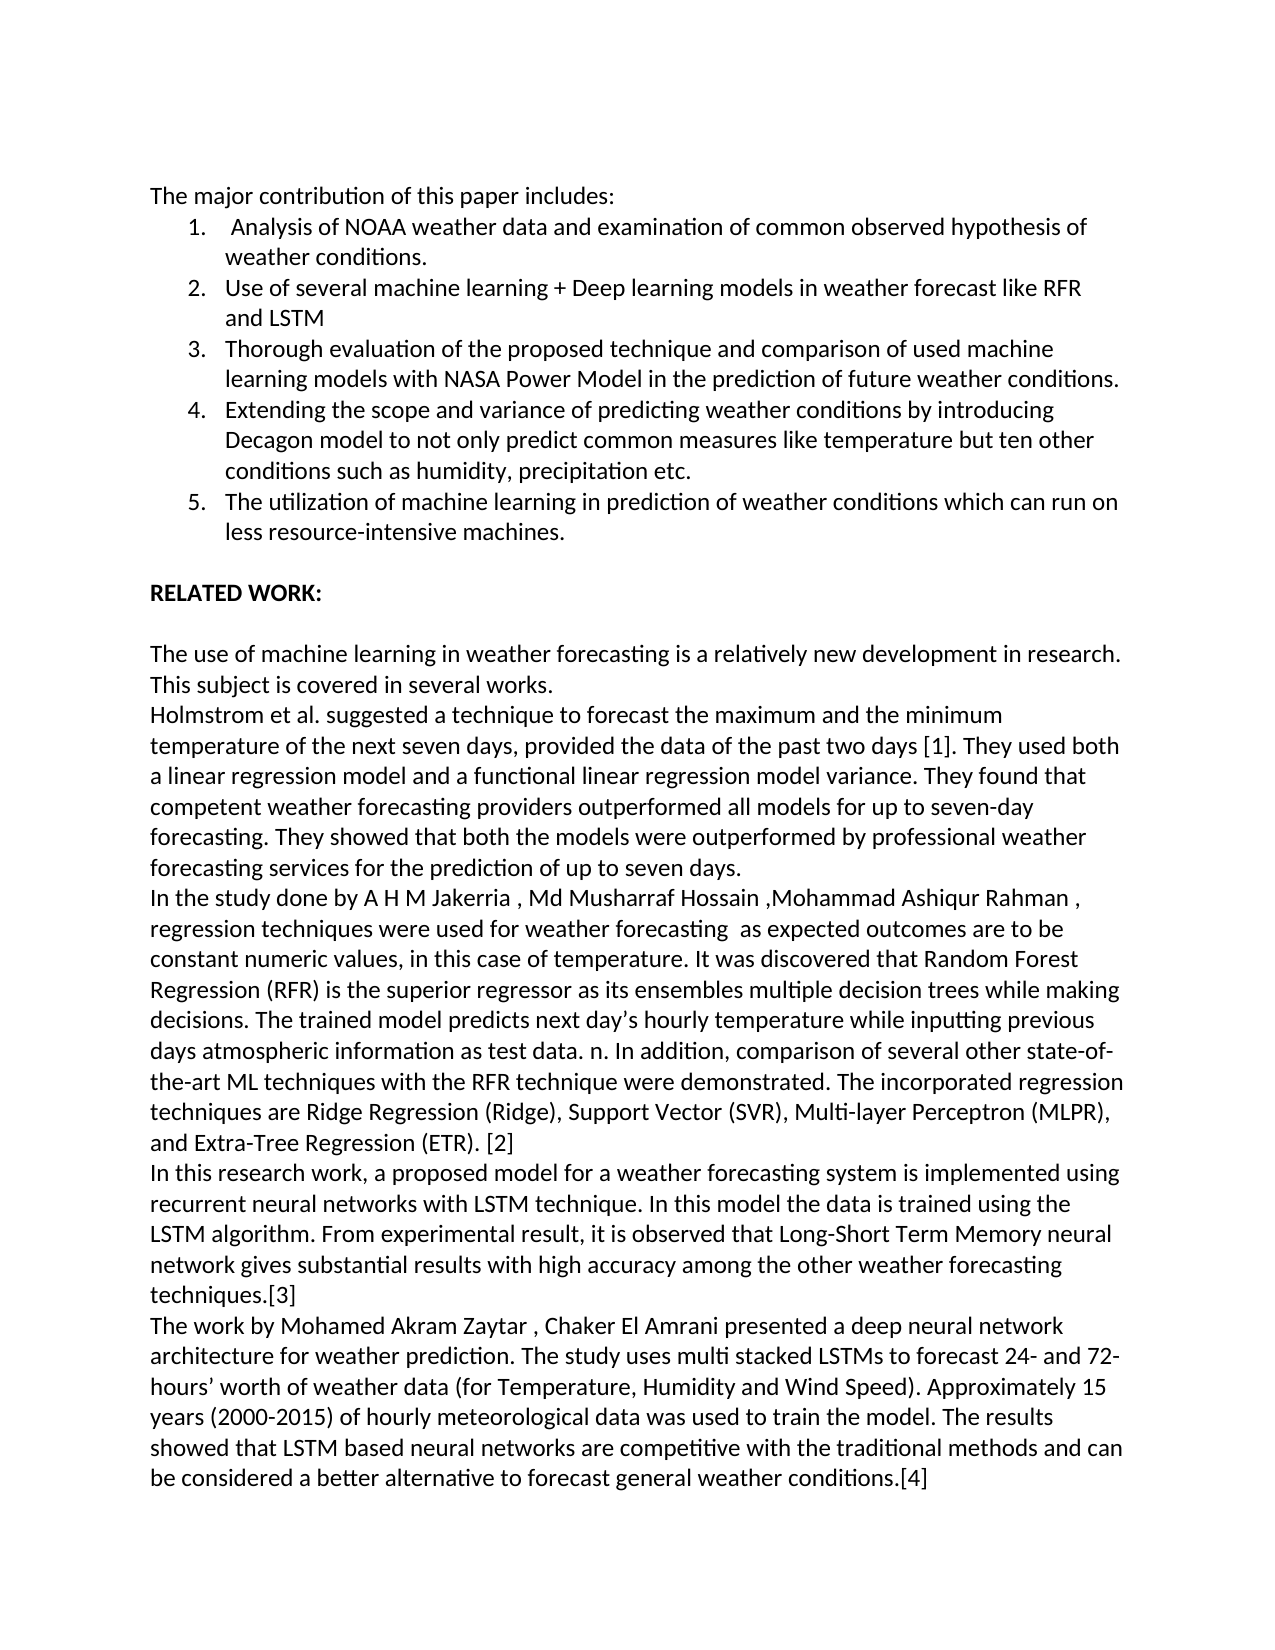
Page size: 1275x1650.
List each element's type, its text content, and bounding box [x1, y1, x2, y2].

text Holmstrom et al. suggested a technique to forecast the maximum and the minimum temperature of the next seven days, provided the data of the past two days [1]. They used both a linear regression model and a functional linear regression model variance. They found that competent weather forecasting providers outperformed all models for up to seven-day forecasting. They showed that both the models were outperformed by professional weather forecasting services for the prediction of up to seven days. In the study done by A H M Jakerria , Md Musharraf Hossain ,Mohammad Ashiqur Rahman , regression techniques were used for weather forecasting as expected outcomes are to be constant numeric values, in this case of temperature. It was discovered that Random Forest Regression (RFR) is the superior regressor as its ensembles multiple decision trees while making decisions. The trained model predicts next day’s hourly temperature while inputting previous days atmospheric information as test data. n. In addition, comparison of several other state-of-the-art ML techniques with the RFR technique were demonstrated. The incorporated regression techniques are Ridge Regression (Ridge), Support Vector (SVR), Multi-layer Perceptron (MLPR), and Extra-Tree Regression (ETR). [2] In this research work, a proposed model for a weather forecasting system is implemented using recurrent neural networks with LSTM technique. In this model the data is trained using the LSTM algorithm. From experimental result, it is observed that Long-Short Term Memory neural network gives substantial results with high accuracy among the other weather forecasting techniques.[3] The work by Mohamed Akram Zaytar , Chaker El Amrani presented a deep neural network architecture for weather prediction. The study uses multi stacked LSTMs to forecast 24- and 72-hours’ worth of weather data (for Temperature, Humidity and Wind Speed). Approximately 15 years (2000-2015) of hourly meteorological data was used to train the model. The results showed that LSTM based neural networks are competitive with the traditional methods and can be considered a better alternative to forecast general weather conditions.[4] [150, 699, 1125, 1493]
text RELATED WORK: [150, 577, 1125, 608]
list The utilization of machine learning in prediction of weather conditions which can run on less resource-intensive machines. [187, 486, 1125, 547]
list Thorough evaluation of the proposed technique and comparison of used machine learning models with NASA Power Model in the prediction of future weather conditions. [187, 333, 1125, 394]
list Extending the scope and variance of predicting weather conditions by introducing Decagon model to not only predict common measures like temperature but ten other conditions such as humidity, precipitation etc. [187, 394, 1125, 486]
list Use of several machine learning + Deep learning models in weather forecast like RFR and LSTM [187, 272, 1125, 333]
text The use of machine learning in weather forecasting is a relatively new development in research. This subject is covered in several works. [150, 638, 1125, 699]
list Analysis of NOAA weather data and examination of common observed hypothesis of weather conditions. [187, 211, 1125, 272]
text The major contribution of this paper includes: [150, 181, 1125, 211]
